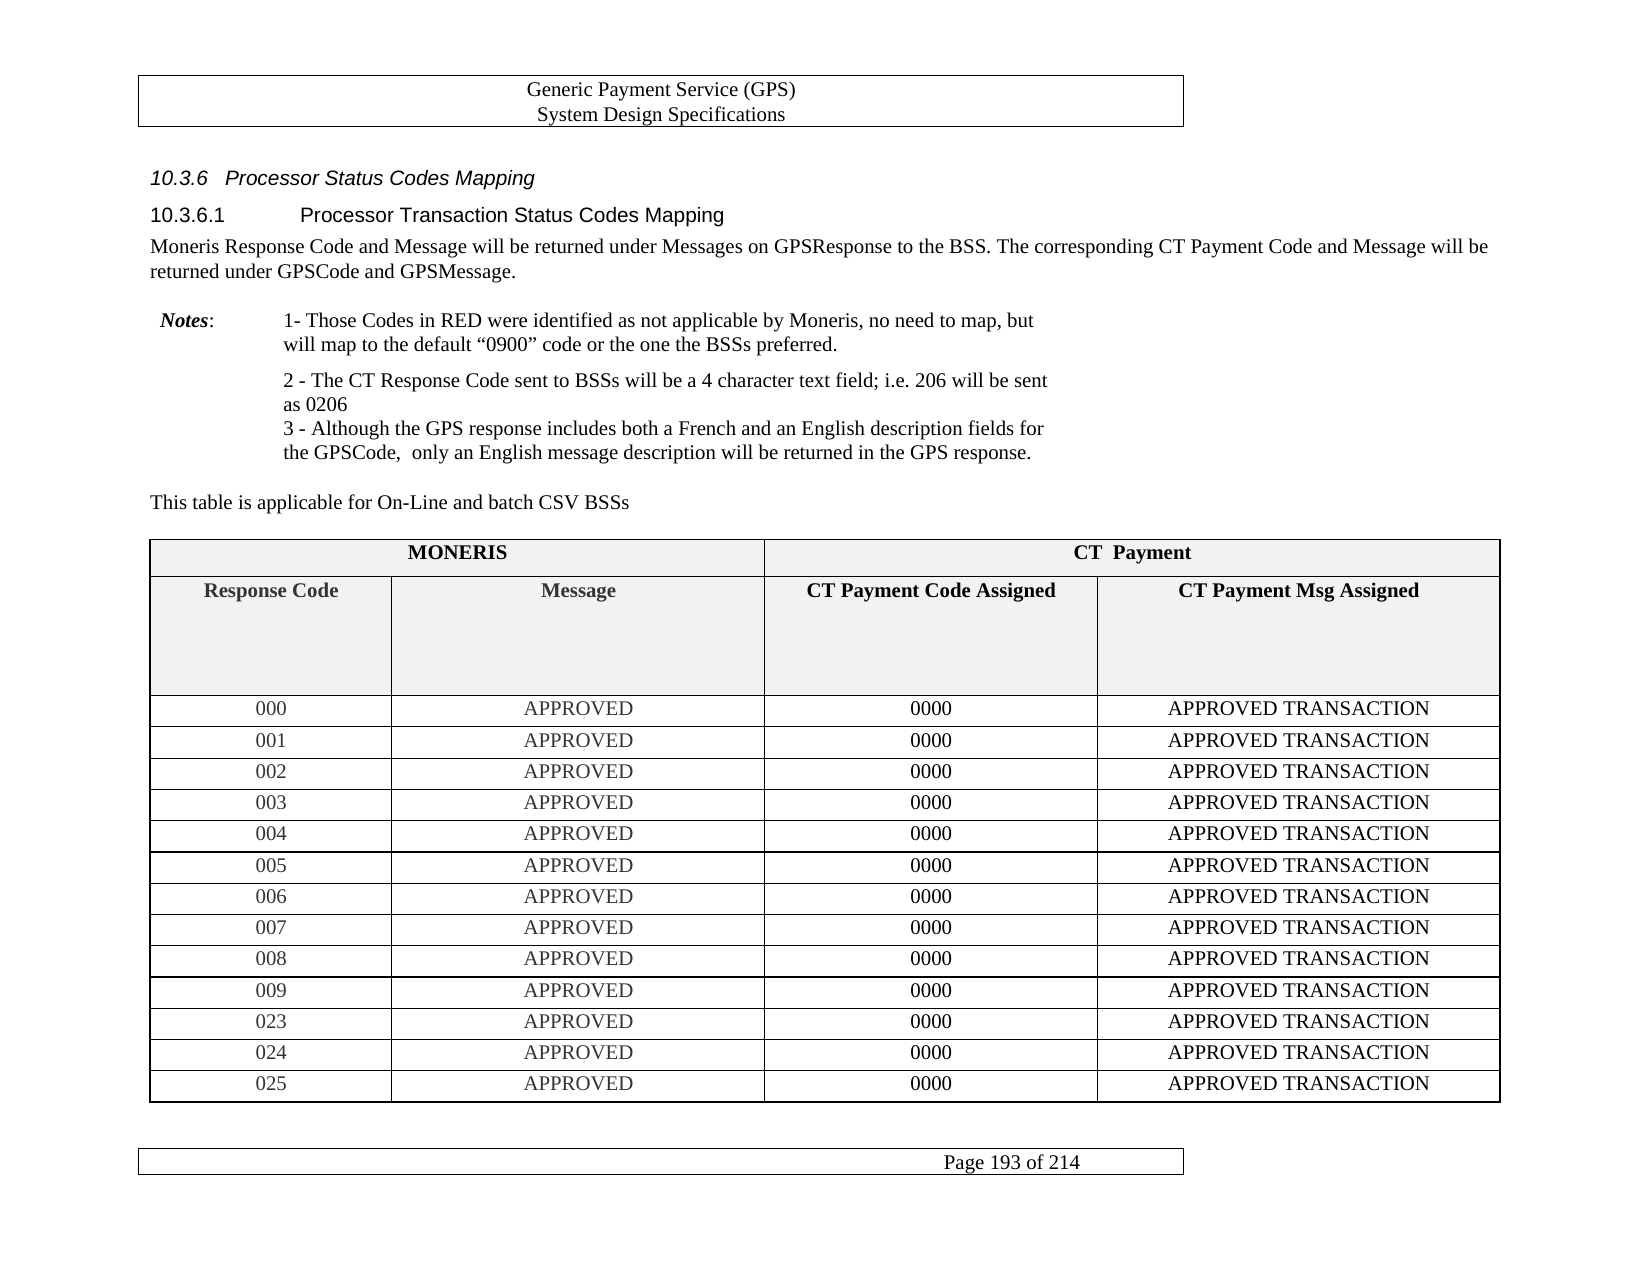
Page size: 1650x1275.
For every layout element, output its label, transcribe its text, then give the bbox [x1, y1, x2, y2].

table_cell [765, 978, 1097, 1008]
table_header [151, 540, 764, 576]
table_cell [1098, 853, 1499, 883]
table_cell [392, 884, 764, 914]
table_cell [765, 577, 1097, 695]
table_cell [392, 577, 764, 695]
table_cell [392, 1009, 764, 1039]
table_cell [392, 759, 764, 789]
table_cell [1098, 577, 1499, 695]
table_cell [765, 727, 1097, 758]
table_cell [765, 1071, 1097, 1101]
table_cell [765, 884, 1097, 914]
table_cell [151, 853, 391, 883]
text This table is applicable for On-Line and batch CSV BSSs [150, 489, 1500, 514]
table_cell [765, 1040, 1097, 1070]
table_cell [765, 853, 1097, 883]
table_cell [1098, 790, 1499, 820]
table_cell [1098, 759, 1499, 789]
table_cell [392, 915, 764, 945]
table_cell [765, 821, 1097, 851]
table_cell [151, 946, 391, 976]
text Moneris Response Code and Message will be returned under Messages on GPSResponse to the BSS. The corresponding CT Payment Code and Message will be returned under GPSCode and GPSMessage. [150, 233, 1500, 283]
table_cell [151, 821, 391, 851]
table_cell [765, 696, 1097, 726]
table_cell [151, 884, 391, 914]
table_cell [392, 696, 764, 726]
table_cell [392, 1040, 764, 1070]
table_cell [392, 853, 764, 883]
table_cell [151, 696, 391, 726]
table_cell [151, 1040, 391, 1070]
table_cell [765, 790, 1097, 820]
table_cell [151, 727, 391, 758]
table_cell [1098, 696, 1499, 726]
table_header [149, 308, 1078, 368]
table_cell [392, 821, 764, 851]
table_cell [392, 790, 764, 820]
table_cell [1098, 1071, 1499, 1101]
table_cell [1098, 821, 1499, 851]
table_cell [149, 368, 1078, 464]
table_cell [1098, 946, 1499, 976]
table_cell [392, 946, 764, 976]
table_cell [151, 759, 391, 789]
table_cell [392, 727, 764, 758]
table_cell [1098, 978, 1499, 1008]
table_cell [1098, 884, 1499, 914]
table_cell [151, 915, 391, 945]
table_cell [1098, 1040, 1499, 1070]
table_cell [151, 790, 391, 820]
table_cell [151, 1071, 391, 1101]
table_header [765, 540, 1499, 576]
subtitle Processor Transaction Status Codes Mapping [150, 202, 1500, 227]
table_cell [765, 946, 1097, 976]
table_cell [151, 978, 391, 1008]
subtitle Processor Status Codes Mapping [150, 164, 1500, 189]
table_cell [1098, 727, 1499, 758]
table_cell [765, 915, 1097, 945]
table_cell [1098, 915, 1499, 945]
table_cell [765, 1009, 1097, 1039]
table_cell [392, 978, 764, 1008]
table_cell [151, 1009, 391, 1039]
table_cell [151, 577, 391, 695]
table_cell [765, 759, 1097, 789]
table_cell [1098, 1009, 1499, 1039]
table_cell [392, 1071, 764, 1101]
